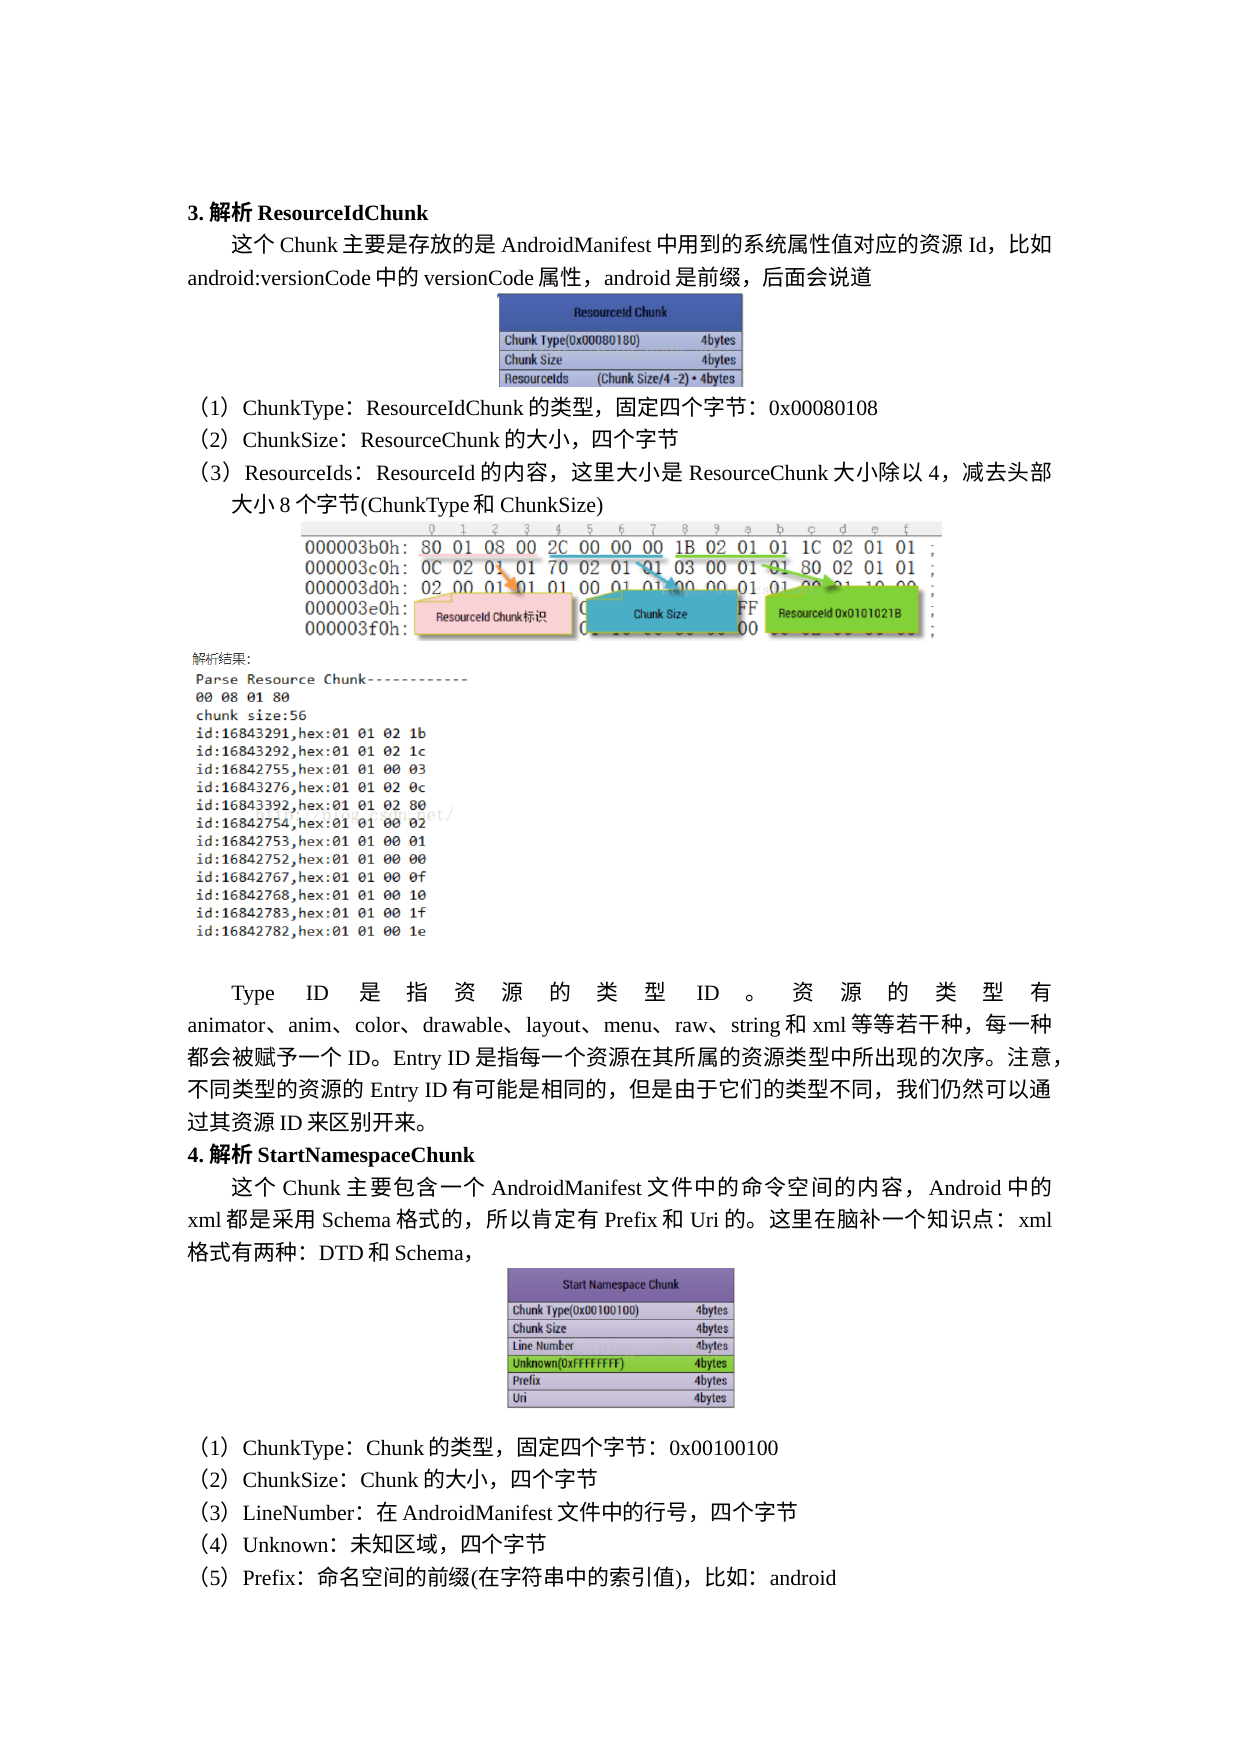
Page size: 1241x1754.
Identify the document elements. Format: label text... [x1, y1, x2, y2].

text （2）ChunkSize：Chunk的大小，四个字节 [187, 1462, 1053, 1494]
text （3）ResourceIds：ResourceId的内容，这里大小是ResourceChunk大小除以4，减去头部大小8个字节(ChunkType和ChunkSize) [187, 454, 1053, 519]
text （2）ChunkSize：ResourceChunk的大小，四个字节 [187, 422, 1053, 454]
text （1）ChunkType：ResourceIdChunk的类型，固定四个字节：0x00080108 [187, 389, 1053, 422]
text （1）ChunkType：Chunk的类型，固定四个字节：0x00100100 [187, 1429, 1053, 1462]
picture [496, 292, 745, 387]
text （4）Unknown：未知区域，四个字节 [187, 1527, 1053, 1559]
text Type ID是指资源的类型ID。资源的类型有animator、anim、color、drawable、layout、menu、raw、string和xml等等若干种，每一种都会被赋予一个ID。Entry ID是指每一个资源在其所属的资源类型中所出现的次序。注意，不同类型的资源的Entry ID有可能是相同的，但是由于它们的类型不同，我们仍然可以通过其资源ID来区别开来。 [187, 974, 1053, 1137]
text 这个Chunk主要是存放的是AndroidManifest中用到的系统属性值对应的资源Id，比如android:versionCode中的versionCode属性，android是前缀，后面会说道 [187, 227, 1053, 292]
text （3）LineNumber：在AndroidManifest文件中的行号，四个字节 [187, 1494, 1053, 1527]
picture [187, 649, 471, 945]
text 3. 解析ResourceIdChunk [187, 194, 1053, 227]
text 4. 解析StartNamespaceChunk [187, 1137, 1053, 1169]
picture [505, 1267, 735, 1409]
text （5）Prefix：命名空间的前缀(在字符串中的索引值)，比如：android [187, 1559, 1053, 1592]
picture [298, 519, 942, 644]
text 这个Chunk主要包含一个AndroidManifest文件中的命令空间的内容，Android中的xml都是采用Schema格式的，所以肯定有Prefix和Uri的。这里在脑补一个知识点：xml格式有两种：DTD和Schema， [187, 1169, 1053, 1267]
